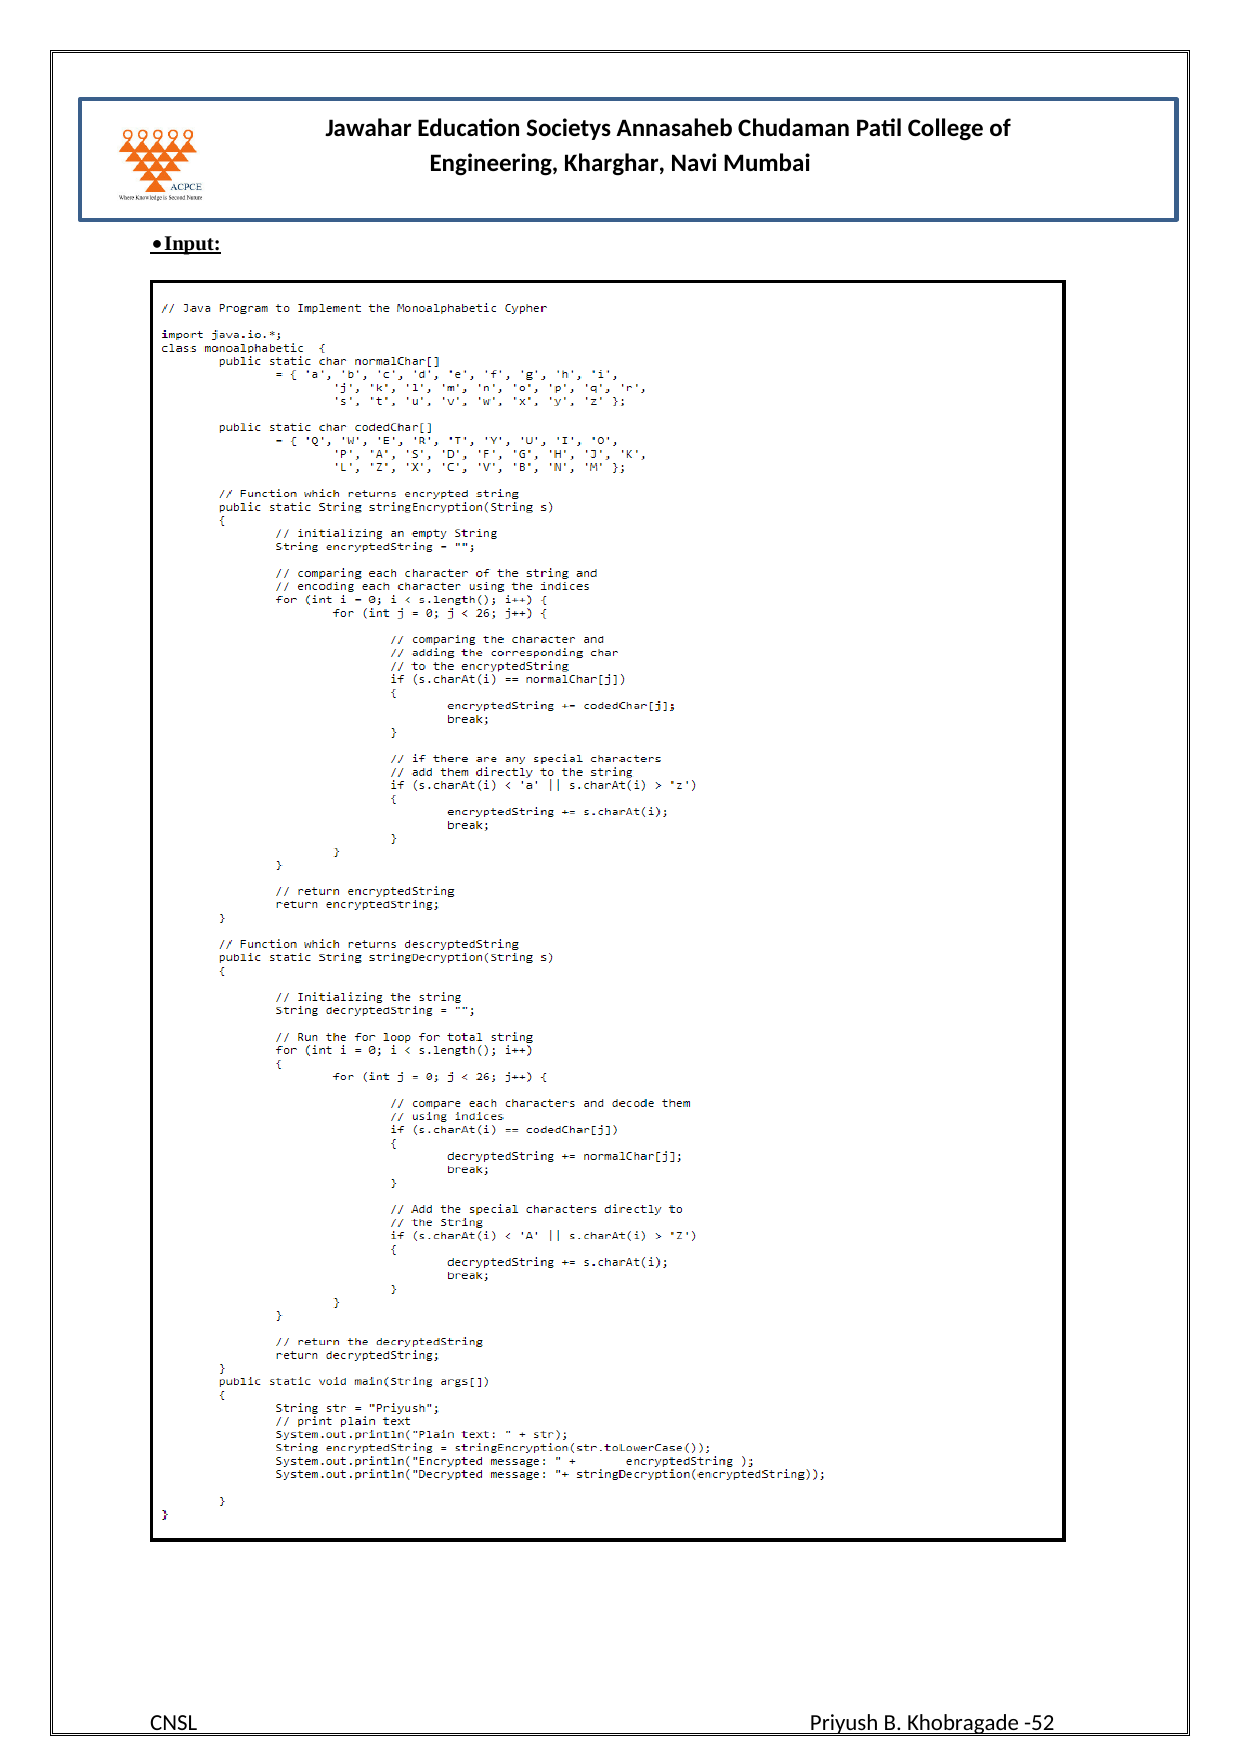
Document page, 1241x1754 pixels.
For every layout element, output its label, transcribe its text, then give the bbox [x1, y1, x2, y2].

text ⚫Input: [150, 231, 1090, 255]
picture [103, 113, 218, 217]
picture [153, 283, 1062, 1538]
